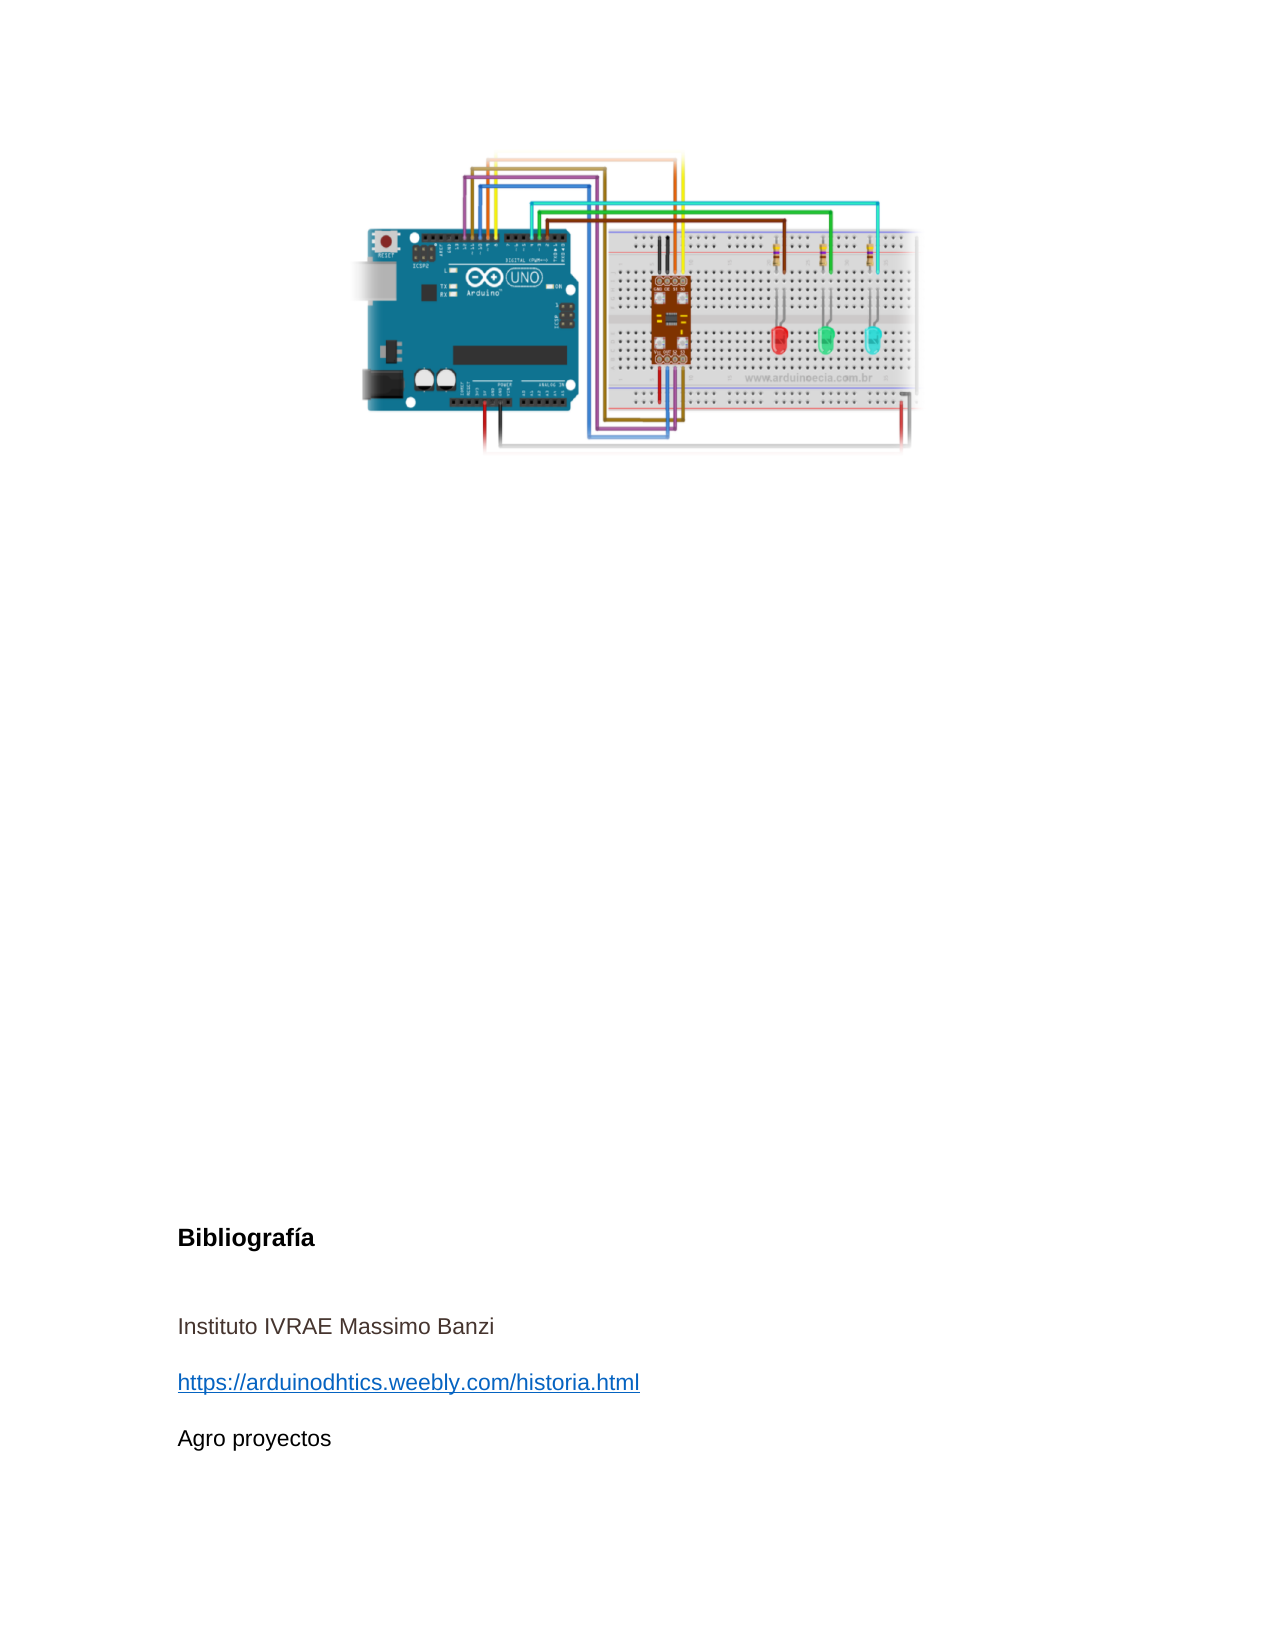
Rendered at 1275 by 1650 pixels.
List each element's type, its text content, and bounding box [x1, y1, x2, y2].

text Agro proyectos [177, 1425, 1098, 1452]
text Instituto IVRAE Massimo Banzi [177, 1313, 1098, 1339]
picture [377, 176, 897, 428]
subtitle Bibliografía [177, 1223, 1098, 1252]
text https://arduinodhtics.weebly.com/historia.html [177, 1369, 1098, 1396]
